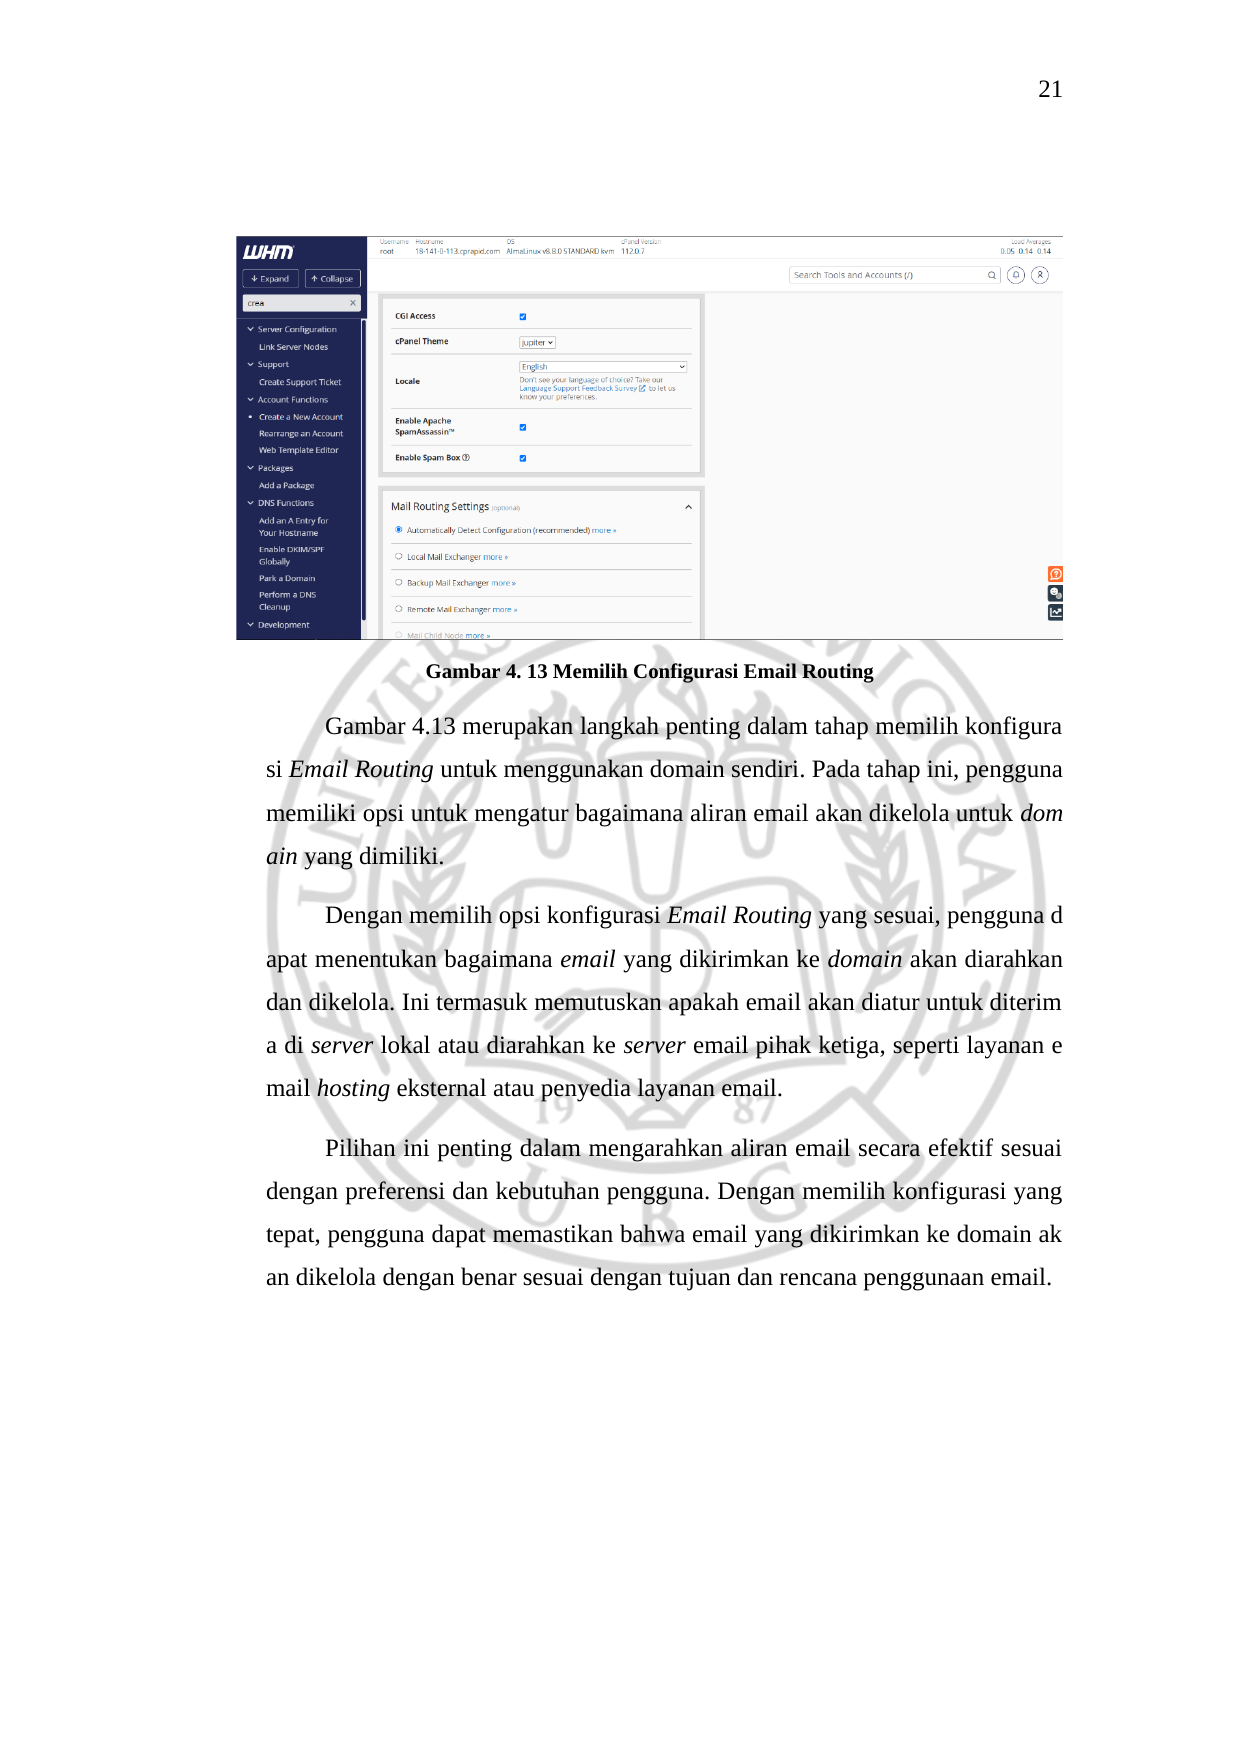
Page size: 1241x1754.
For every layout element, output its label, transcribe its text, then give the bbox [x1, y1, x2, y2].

text Pilihan ini penting dalam mengarahkan aliran email secara efektif sesuai dengan preferensi dan kebutuhan pengguna. Dengan memilih konfigurasi yang tepat, pengguna dapat memastikan bahwa email yang dikirimkan ke domain akan dikelola dengan benar sesuai dengan tujuan dan rencana penggunaan email. [266, 1133, 1063, 1291]
text Gambar 4. 13 Memilih Configurasi Email Routing [236, 658, 1063, 683]
text Gambar 4.13 merupakan langkah penting dalam tahap memilih konfigurasi Email Routing untuk menggunakan domain sendiri. Pada tahap ini, pengguna memiliki opsi untuk mengatur bagaimana aliran email akan dikelola untuk domain yang dimiliki. [266, 711, 1063, 869]
picture [236, 236, 1063, 640]
text Dengan memilih opsi konfigurasi Email Routing yang sesuai, pengguna dapat menentukan bagaimana email yang dikirimkan ke domain akan diarahkan dan dikelola. Ini termasuk memutuskan apakah email akan diatur untuk diterima di server lokal atau diarahkan ke server email pihak ketiga, seperti layanan email hosting eksternal atau penyedia layanan email. [266, 901, 1063, 1102]
